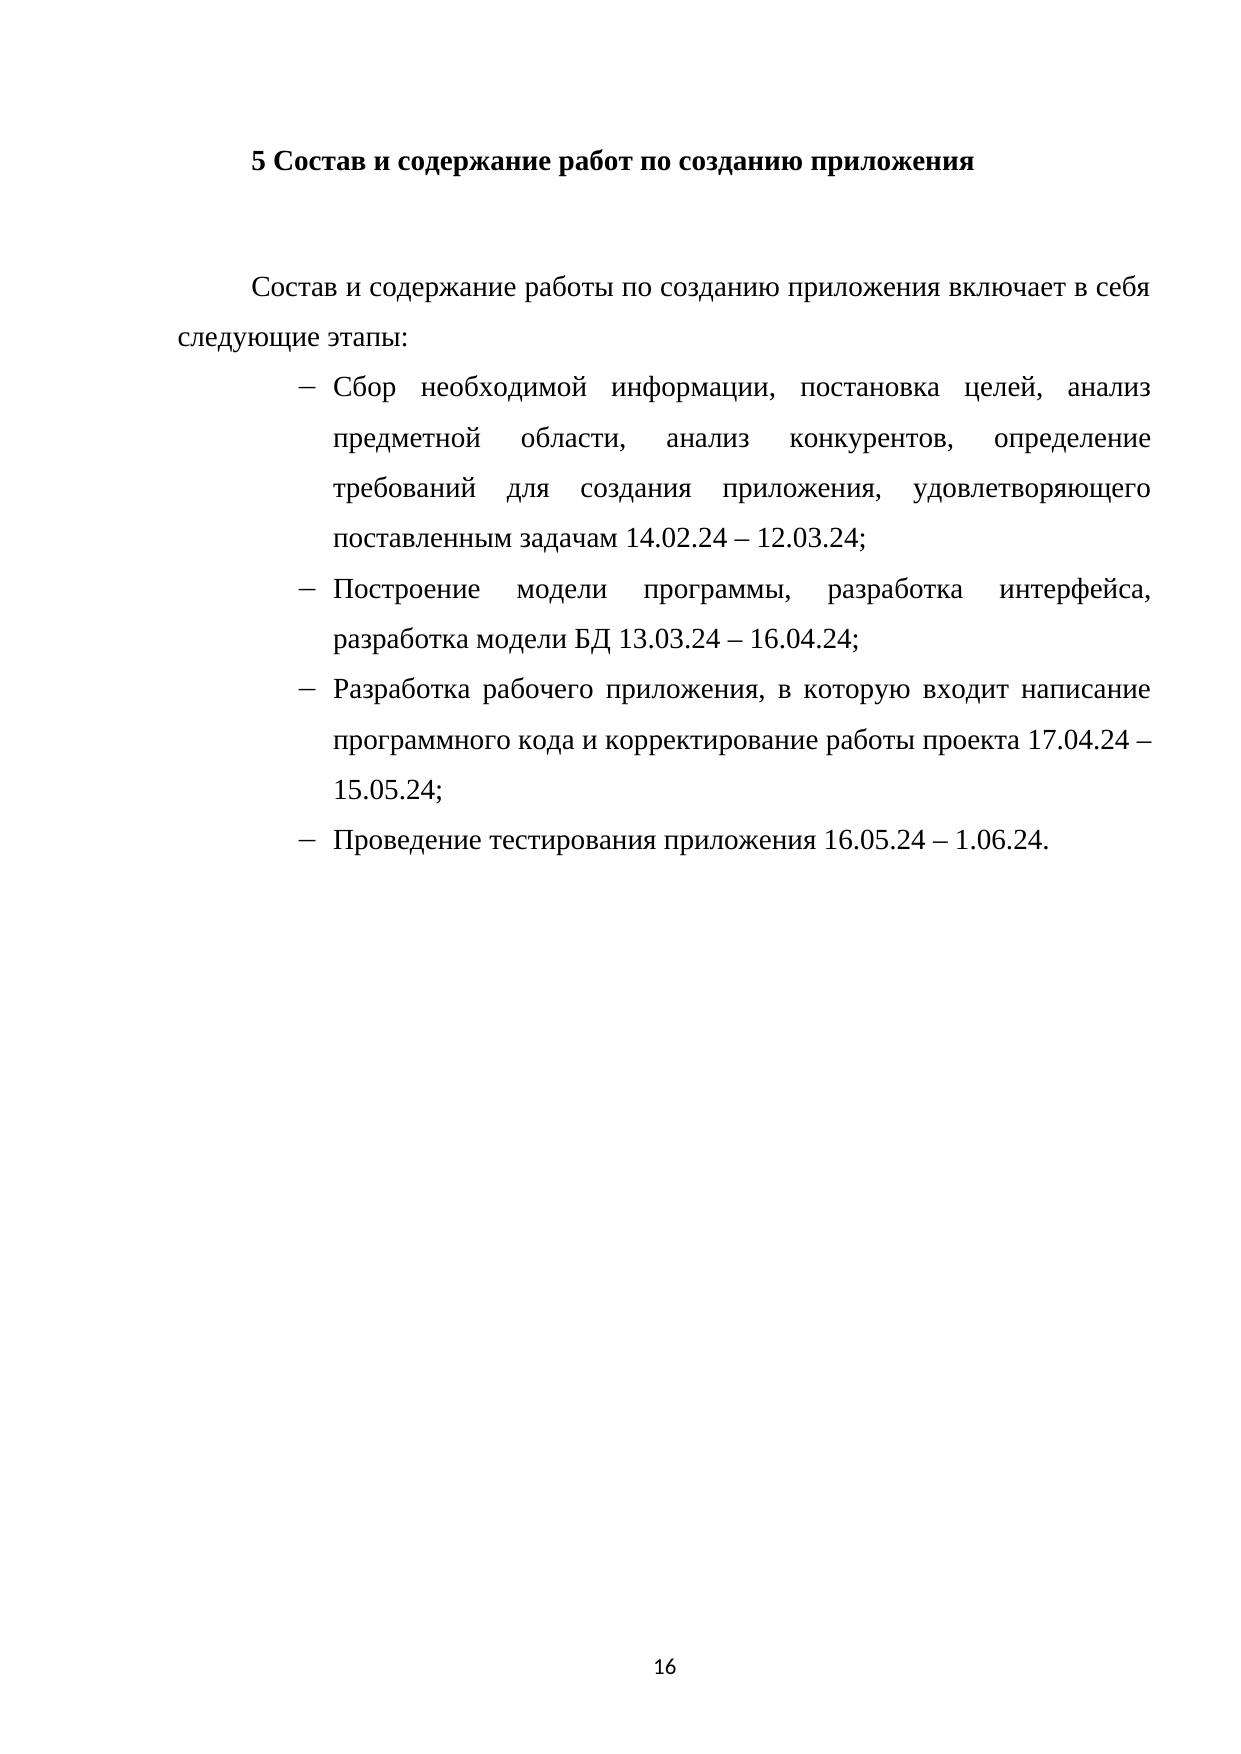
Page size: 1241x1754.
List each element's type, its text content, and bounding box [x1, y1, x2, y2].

text Состав и содержание работы по созданию приложения включает в себя следующие этапы: [177, 269, 1152, 353]
text Разработка рабочего приложения, в которую входит написание программного кода и корректирование работы проекта 17.04.24 – 15.05.24; [295, 671, 1152, 806]
text Построение модели программы, разработка интерфейса, разработка модели БД 13.03.24 – 16.04.24; [295, 571, 1152, 655]
text Проведение тестирования приложения 16.05.24 – 1.06.24. [295, 822, 1152, 856]
text Состав и содержание работ по созданию приложения [215, 143, 1152, 177]
text Сбор необходимой информации, постановка целей, анализ предметной области, анализ конкурентов, определение требований для создания приложения, удовлетворяющего поставленным задачам 14.02.24 – 12.03.24; [295, 369, 1152, 554]
